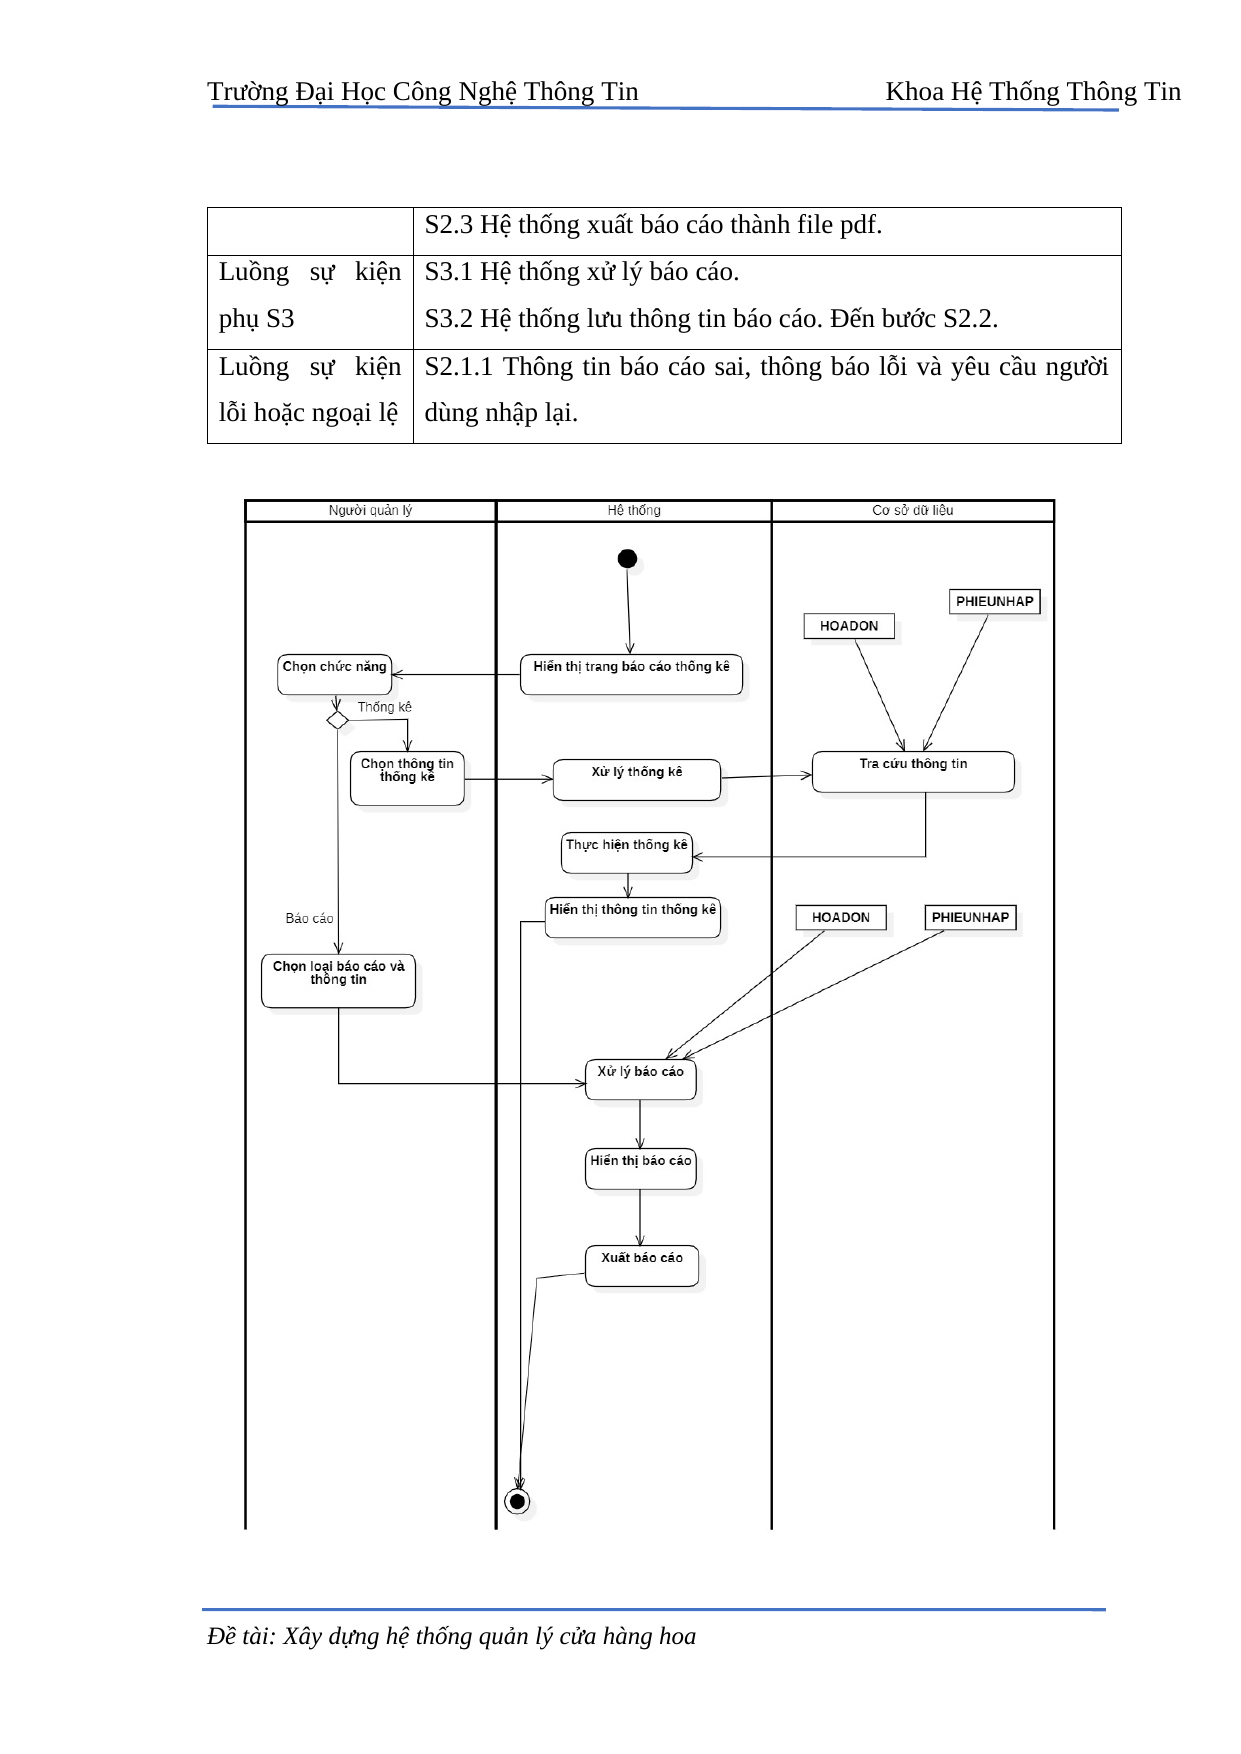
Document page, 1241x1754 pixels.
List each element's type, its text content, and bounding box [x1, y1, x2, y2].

table_cell Luồng sự kiện lỗi hoặc ngoại lệ [208, 350, 413, 443]
table_cell Luồng sự kiện phụ S3 [208, 256, 413, 349]
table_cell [414, 208, 1121, 254]
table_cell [208, 208, 413, 254]
table_cell S3.1 Hệ thống xử lý báo cáo. S3.2 Hệ thống lưu thông tin báo cáo. Đến bước S2.2. [414, 256, 1121, 349]
table_cell S2.1.1 Thông tin báo cáo sai, thông báo lỗi và yêu cầu người dùng nhập lại. [414, 350, 1121, 443]
picture [235, 491, 1094, 1569]
